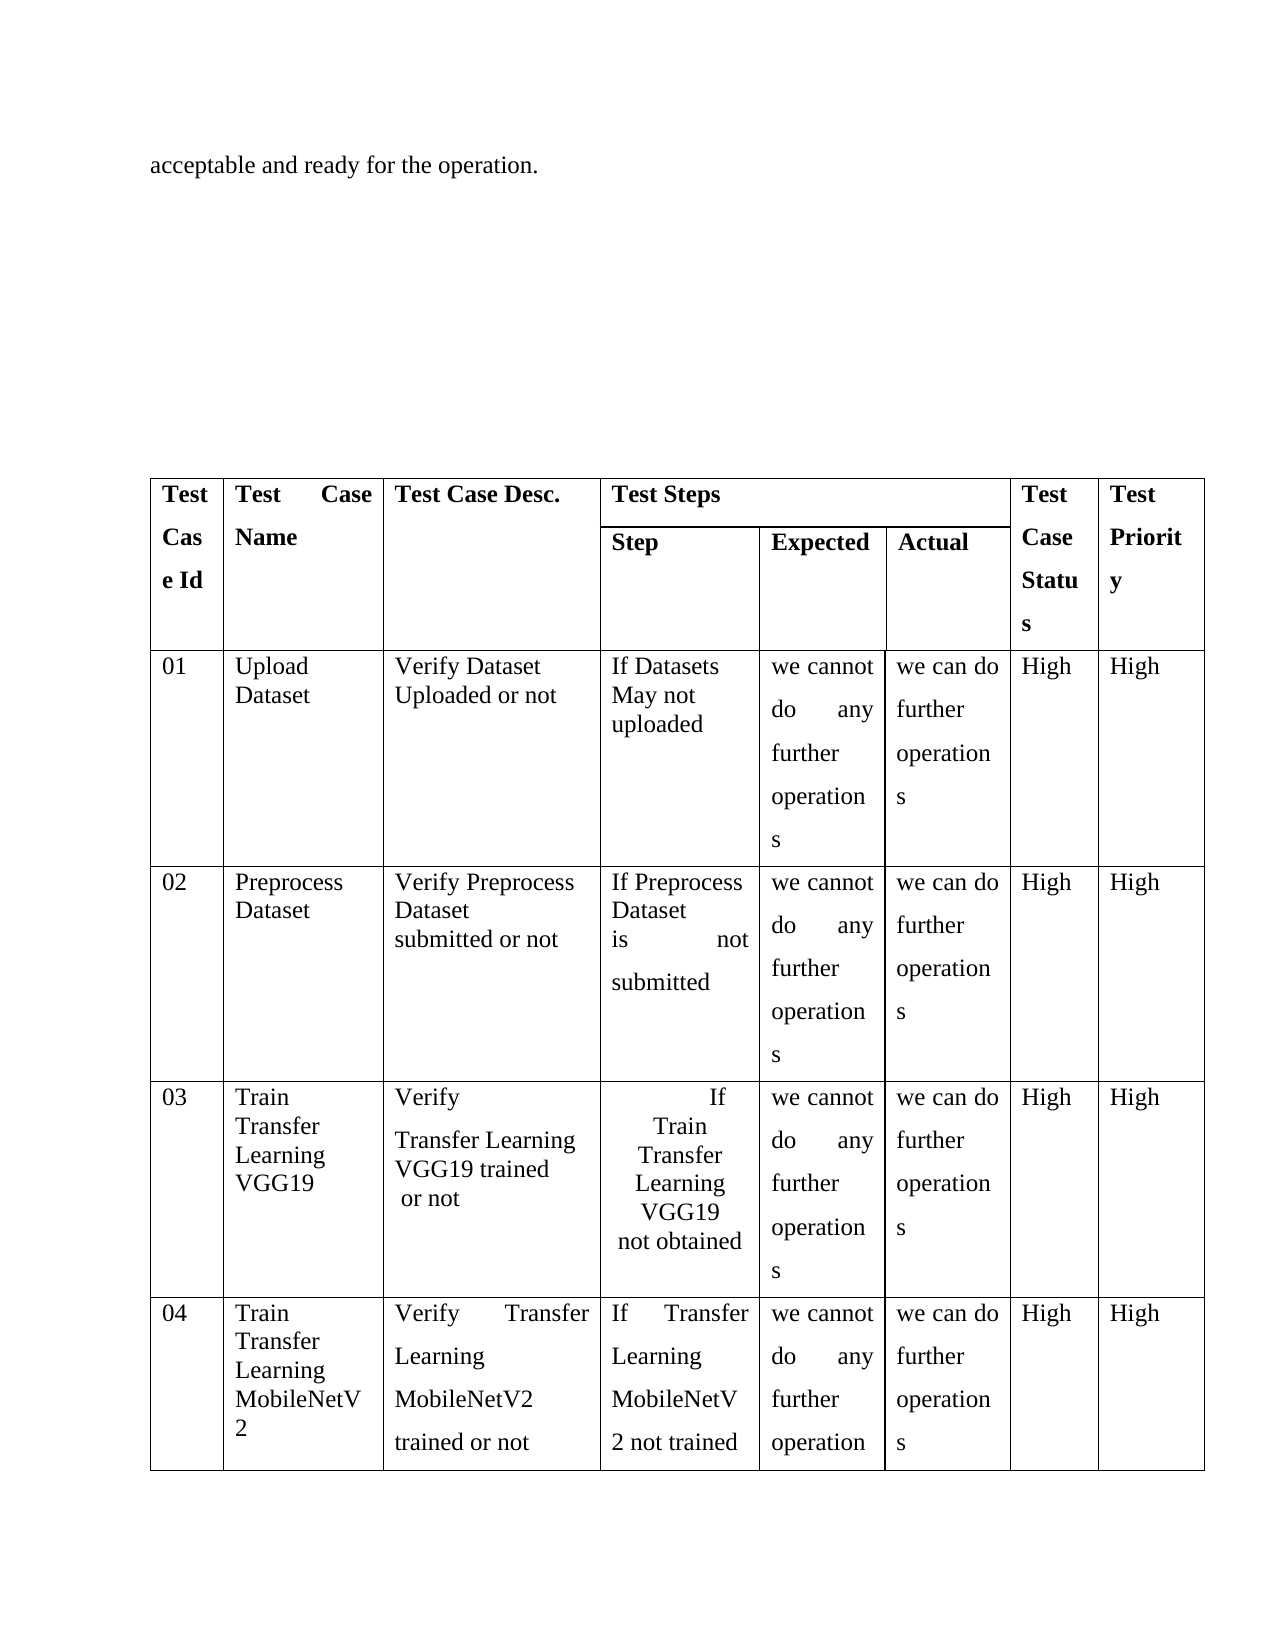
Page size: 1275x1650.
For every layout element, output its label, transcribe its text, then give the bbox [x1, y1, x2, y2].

table_cell we can do further operations [886, 1082, 1010, 1297]
table_cell Preprocess Dataset [224, 867, 383, 1081]
table_cell High [1011, 867, 1098, 1081]
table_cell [224, 1298, 383, 1470]
table_cell Verify Preprocess Dataset submitted or not [384, 867, 600, 1081]
table_cell High [1011, 1298, 1098, 1470]
table_cell Step [601, 528, 759, 650]
table_cell we cannot do any further operations [760, 651, 884, 866]
table_header Test Priority [1099, 479, 1204, 650]
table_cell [384, 1298, 600, 1470]
table_cell Actual [887, 528, 1010, 650]
table_cell we can do further operations [886, 651, 1010, 866]
table_cell Verify Transfer Learning VGG19 trained or not [384, 1082, 600, 1297]
table_cell High [1099, 651, 1204, 866]
table_cell we can do further operations [886, 867, 1010, 1081]
table_cell High [1011, 1082, 1098, 1297]
table_header Test Case Name [224, 479, 383, 650]
table_header Test Steps [601, 479, 1010, 526]
table_cell we cannot do any further operations [760, 1082, 884, 1297]
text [150, 150, 1125, 179]
table_cell High [1099, 867, 1204, 1081]
table_cell If Datasets May not uploaded [601, 651, 759, 866]
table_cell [760, 1298, 884, 1470]
table_cell 02 [151, 867, 223, 1081]
table_cell Upload Dataset [224, 651, 383, 866]
table_cell High [1099, 1082, 1204, 1297]
table_cell If Preprocess Dataset is not submitted [601, 867, 759, 1081]
table_cell Train Transfer Learning VGG19 [224, 1082, 383, 1297]
table_cell High [1011, 651, 1098, 866]
table_header Test Case Desc. [384, 479, 600, 650]
table_cell High [1099, 1298, 1204, 1470]
table_cell Expected [760, 528, 886, 650]
table_cell 04 [151, 1298, 223, 1470]
table_cell 01 [151, 651, 223, 866]
table_cell If Train Transfer Learning VGG19 not obtained [601, 1082, 759, 1297]
table_header Test Case Id [151, 479, 223, 650]
table_header Test Case Status [1011, 479, 1098, 650]
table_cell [601, 1298, 759, 1470]
table_cell we cannot do any further operations [760, 867, 884, 1081]
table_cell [886, 1298, 1010, 1470]
table_cell 03 [151, 1082, 223, 1297]
table_cell Verify Dataset Uploaded or not [384, 651, 600, 866]
